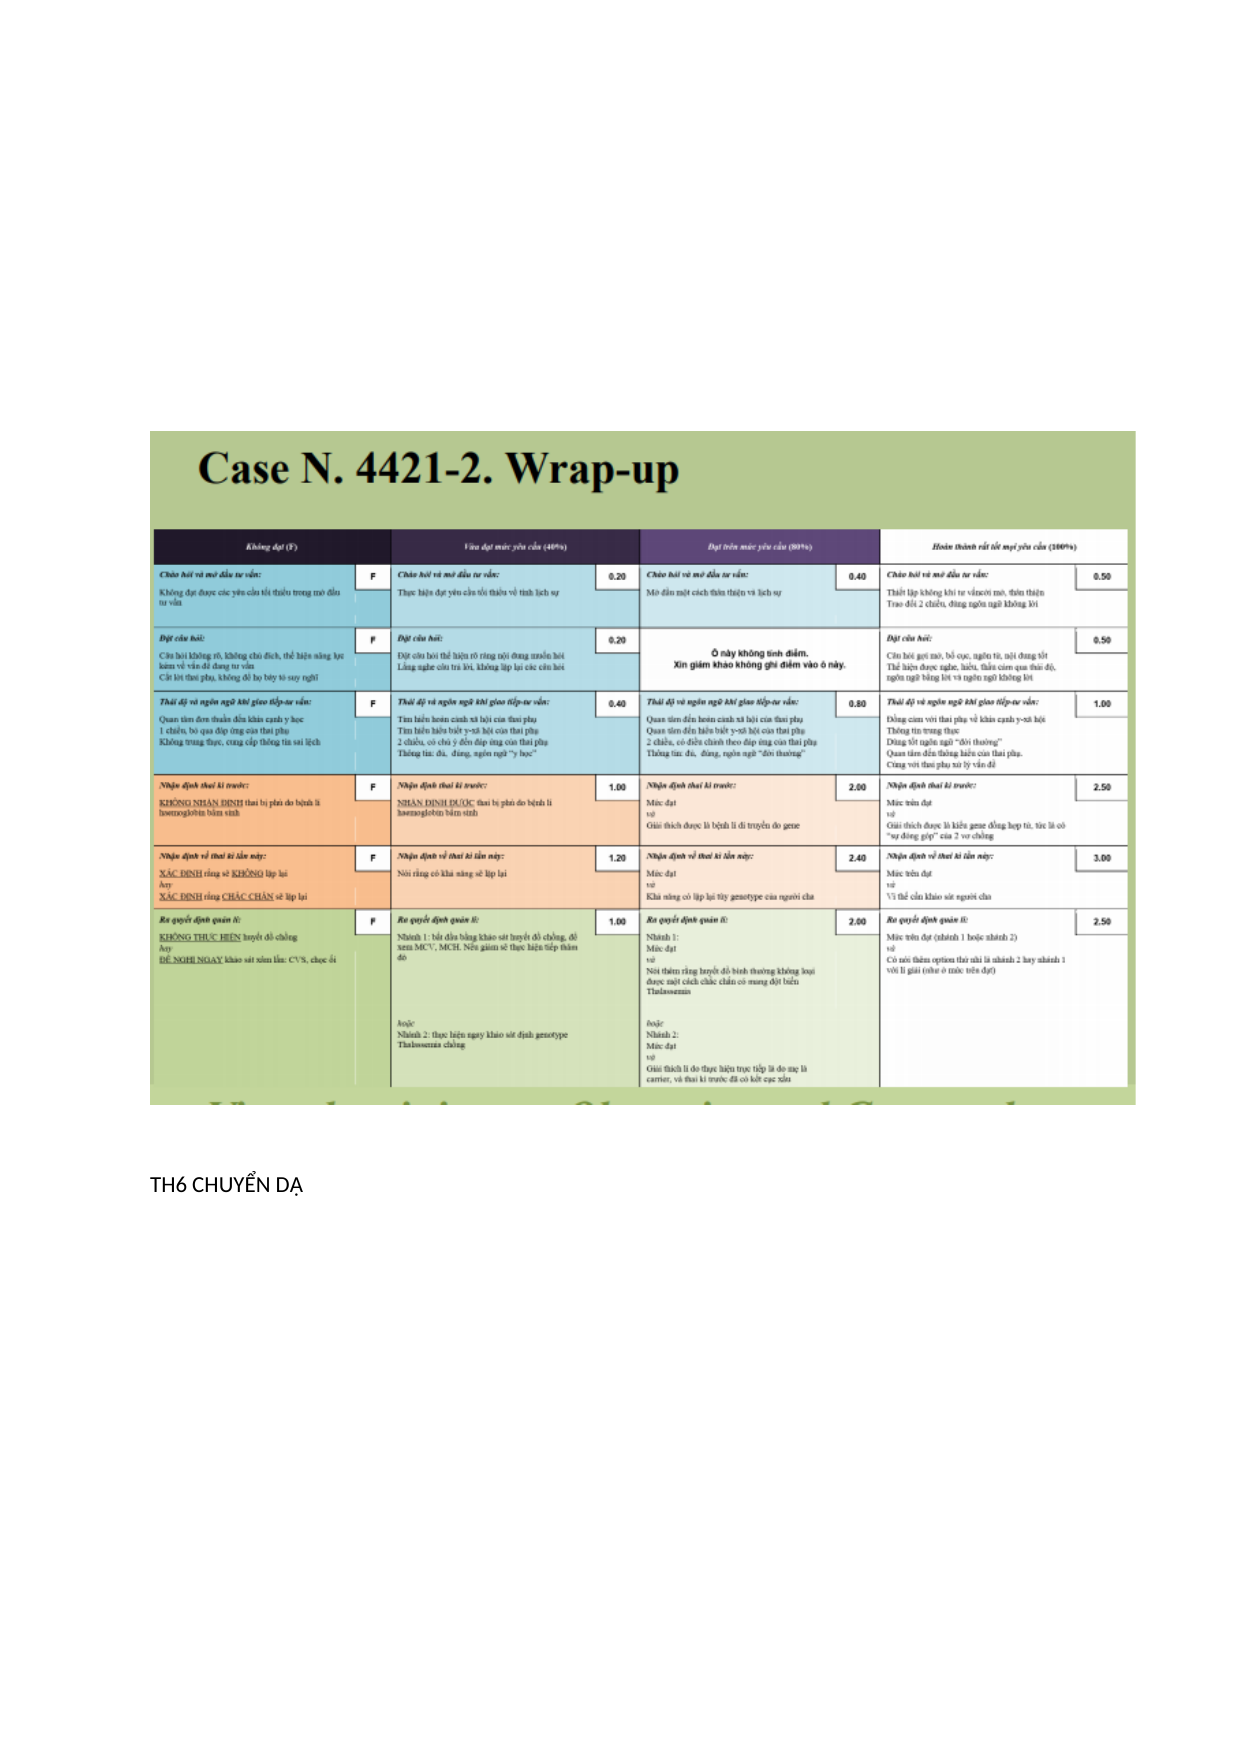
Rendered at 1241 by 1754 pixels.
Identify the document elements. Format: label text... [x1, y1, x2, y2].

picture [150, 431, 1136, 1105]
text TH6 CHUYỂN DẠ [150, 1170, 1090, 1198]
